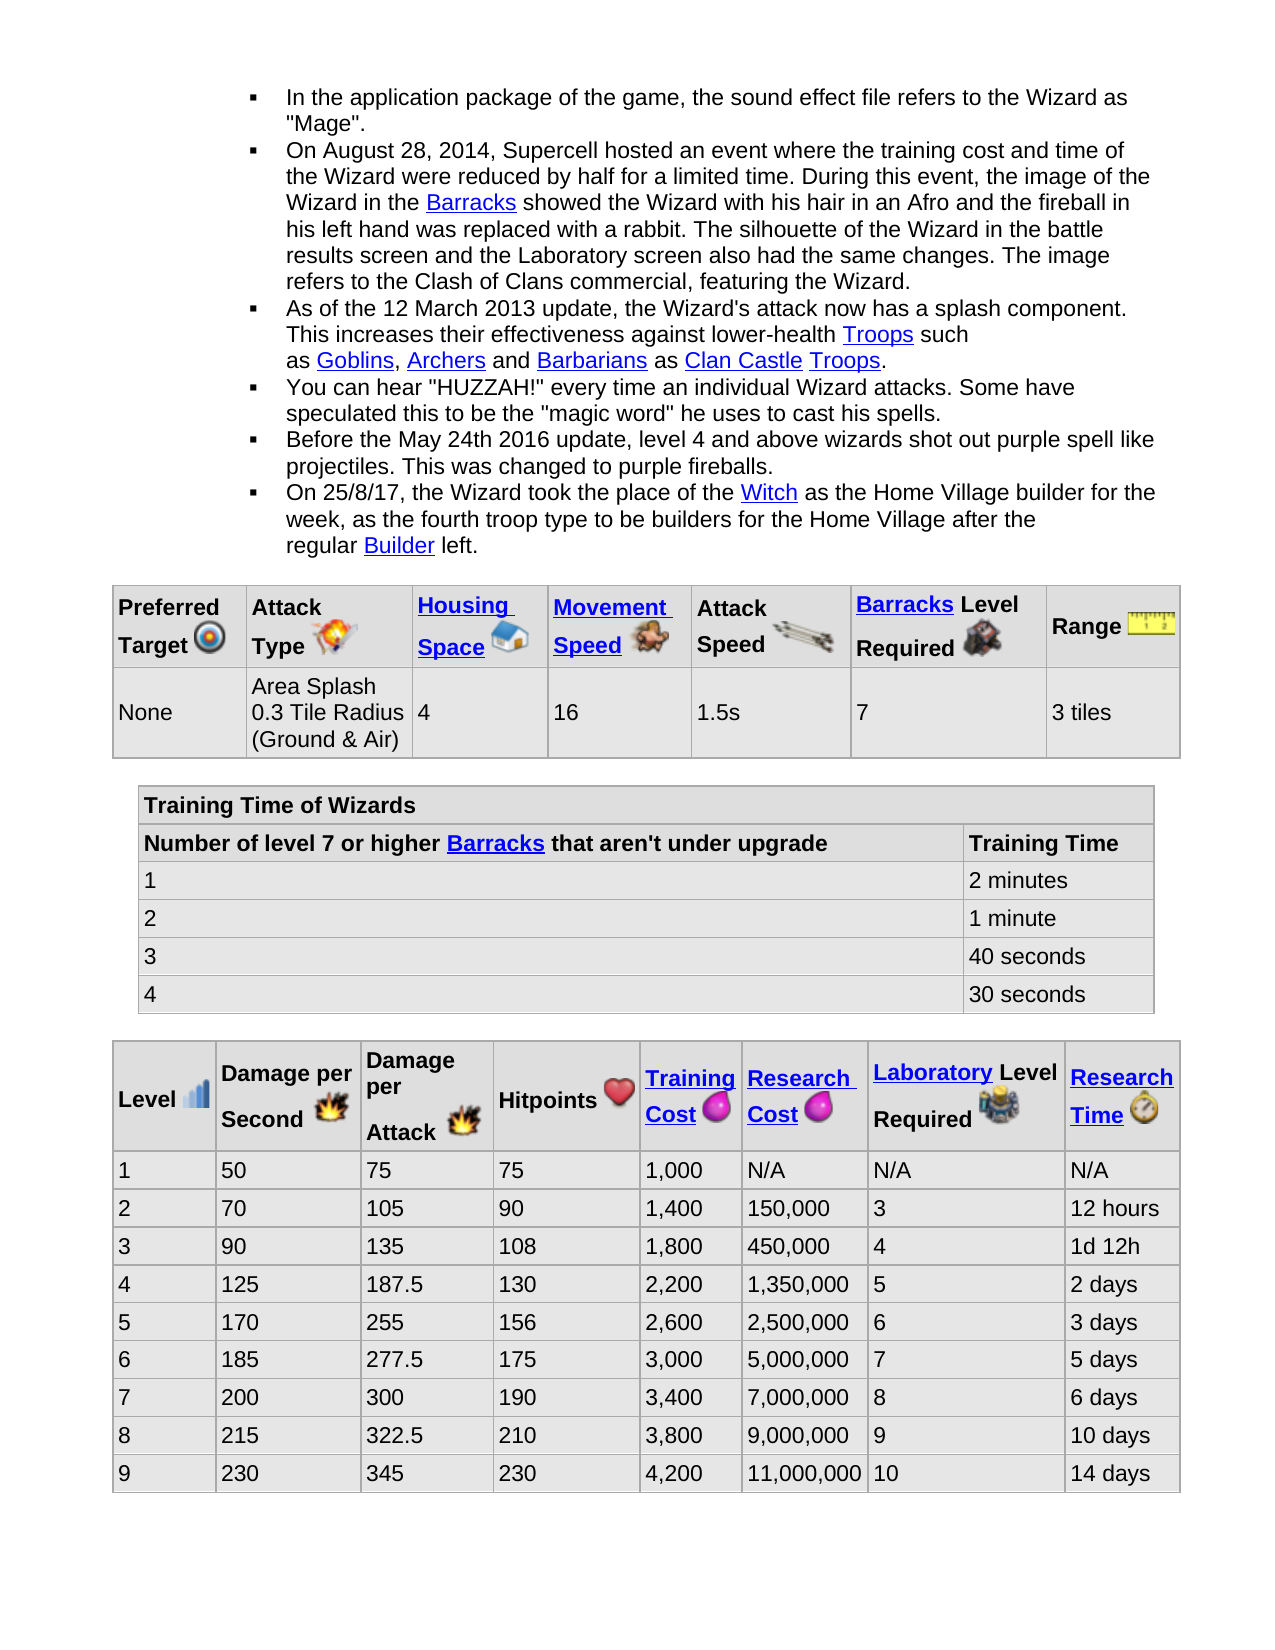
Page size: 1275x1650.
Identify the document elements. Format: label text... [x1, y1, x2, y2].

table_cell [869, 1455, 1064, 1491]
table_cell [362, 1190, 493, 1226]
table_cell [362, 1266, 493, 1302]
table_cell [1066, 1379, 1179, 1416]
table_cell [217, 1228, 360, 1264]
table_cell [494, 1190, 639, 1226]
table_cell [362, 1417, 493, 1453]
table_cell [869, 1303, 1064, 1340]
list As of the 12 March 2013 update, the Wizard's attack now has a splash component. This increases their effectiveness against lower-health Troops such as Goblins, Archers and Barbarians as Clan Castle Troops. [248, 295, 1157, 374]
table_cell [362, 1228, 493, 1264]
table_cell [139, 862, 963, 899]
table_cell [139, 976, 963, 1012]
picture [309, 1086, 354, 1127]
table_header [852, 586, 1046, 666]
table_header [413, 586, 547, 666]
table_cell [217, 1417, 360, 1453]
picture [771, 621, 835, 653]
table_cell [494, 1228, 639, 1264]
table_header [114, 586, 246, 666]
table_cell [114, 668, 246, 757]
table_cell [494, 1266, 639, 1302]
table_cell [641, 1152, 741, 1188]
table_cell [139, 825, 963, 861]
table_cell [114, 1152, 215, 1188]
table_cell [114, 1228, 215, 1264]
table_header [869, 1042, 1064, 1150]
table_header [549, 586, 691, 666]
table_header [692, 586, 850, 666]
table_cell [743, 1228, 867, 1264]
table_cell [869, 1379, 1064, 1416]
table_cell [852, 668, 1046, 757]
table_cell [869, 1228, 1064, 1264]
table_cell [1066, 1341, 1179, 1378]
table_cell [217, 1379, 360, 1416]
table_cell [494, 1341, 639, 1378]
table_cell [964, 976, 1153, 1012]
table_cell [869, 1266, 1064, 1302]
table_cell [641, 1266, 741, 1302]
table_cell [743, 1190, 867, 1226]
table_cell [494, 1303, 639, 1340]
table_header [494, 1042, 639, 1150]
picture [194, 620, 226, 654]
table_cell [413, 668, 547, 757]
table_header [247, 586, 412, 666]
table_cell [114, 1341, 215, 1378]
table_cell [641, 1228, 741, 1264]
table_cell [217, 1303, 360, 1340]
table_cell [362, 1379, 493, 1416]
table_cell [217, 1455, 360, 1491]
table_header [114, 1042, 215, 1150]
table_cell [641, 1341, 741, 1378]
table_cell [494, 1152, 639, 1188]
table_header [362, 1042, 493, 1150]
picture [491, 618, 529, 656]
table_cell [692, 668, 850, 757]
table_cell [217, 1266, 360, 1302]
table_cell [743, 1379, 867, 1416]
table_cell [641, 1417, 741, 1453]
picture [1127, 612, 1175, 635]
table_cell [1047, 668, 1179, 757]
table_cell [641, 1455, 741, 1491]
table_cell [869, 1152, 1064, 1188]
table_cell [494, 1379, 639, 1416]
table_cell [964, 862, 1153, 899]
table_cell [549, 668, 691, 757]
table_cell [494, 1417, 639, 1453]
picture [603, 1078, 635, 1109]
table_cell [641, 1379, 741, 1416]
list Before the May 24th 2016 update, level 4 and above wizards shot out purple spell like projectiles. This was changed to purple fireballs. [248, 426, 1157, 479]
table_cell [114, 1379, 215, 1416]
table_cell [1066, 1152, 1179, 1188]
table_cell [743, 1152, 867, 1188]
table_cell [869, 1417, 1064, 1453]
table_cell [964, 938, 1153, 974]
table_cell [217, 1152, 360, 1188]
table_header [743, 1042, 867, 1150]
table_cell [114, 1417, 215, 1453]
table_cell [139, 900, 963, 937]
list On August 28, 2014, Supercell hosted an event where the training cost and time of the Wizard were reduced by half for a limited time. During this event, the image of the Wizard in the Barracks showed the Wizard with his hair in an Afro and the fireball in his left hand was replaced with a rabbit. The silhouette of the Wizard in the battle results screen and the Laboratory screen also had the same changes. The image refers to the Clash of Clans commercial, featuring the Wizard. [248, 137, 1157, 295]
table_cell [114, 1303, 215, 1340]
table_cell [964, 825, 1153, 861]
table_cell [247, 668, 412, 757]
picture [804, 1091, 833, 1123]
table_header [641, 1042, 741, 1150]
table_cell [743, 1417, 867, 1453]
list In the application package of the game, the sound effect file refers to the Wizard as "Mage". [248, 84, 1157, 137]
list You can hear "HUZZAH!" every time an individual Wizard attacks. Some have speculated this to be the "magic word" he uses to cast his spells. [248, 374, 1157, 426]
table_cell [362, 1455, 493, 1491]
picture [442, 1099, 486, 1141]
picture [311, 619, 358, 655]
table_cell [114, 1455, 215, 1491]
picture [702, 1091, 731, 1123]
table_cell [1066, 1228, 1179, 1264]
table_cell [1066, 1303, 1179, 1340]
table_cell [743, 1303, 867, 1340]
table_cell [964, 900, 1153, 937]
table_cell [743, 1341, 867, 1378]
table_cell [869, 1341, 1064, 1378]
picture [628, 620, 669, 654]
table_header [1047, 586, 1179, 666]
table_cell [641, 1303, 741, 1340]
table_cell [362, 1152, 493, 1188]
picture [1130, 1090, 1159, 1124]
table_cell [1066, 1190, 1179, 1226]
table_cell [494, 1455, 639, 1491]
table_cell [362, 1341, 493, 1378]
picture [182, 1079, 210, 1108]
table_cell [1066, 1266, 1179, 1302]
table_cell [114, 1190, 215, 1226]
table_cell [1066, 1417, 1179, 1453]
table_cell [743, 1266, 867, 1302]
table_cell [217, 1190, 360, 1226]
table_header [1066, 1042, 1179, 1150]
picture [961, 617, 1003, 657]
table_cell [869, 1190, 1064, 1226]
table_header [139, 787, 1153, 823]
picture [978, 1085, 1020, 1128]
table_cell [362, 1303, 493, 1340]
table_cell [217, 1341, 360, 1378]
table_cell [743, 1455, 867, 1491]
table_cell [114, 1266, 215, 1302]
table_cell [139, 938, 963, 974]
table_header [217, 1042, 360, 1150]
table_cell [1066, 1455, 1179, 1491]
list On 25/8/17, the Wizard took the place of the Witch as the Home Village builder for the week, as the fourth troop type to be builders for the Home Village after the regular Builder left. [248, 479, 1157, 558]
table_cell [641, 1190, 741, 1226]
